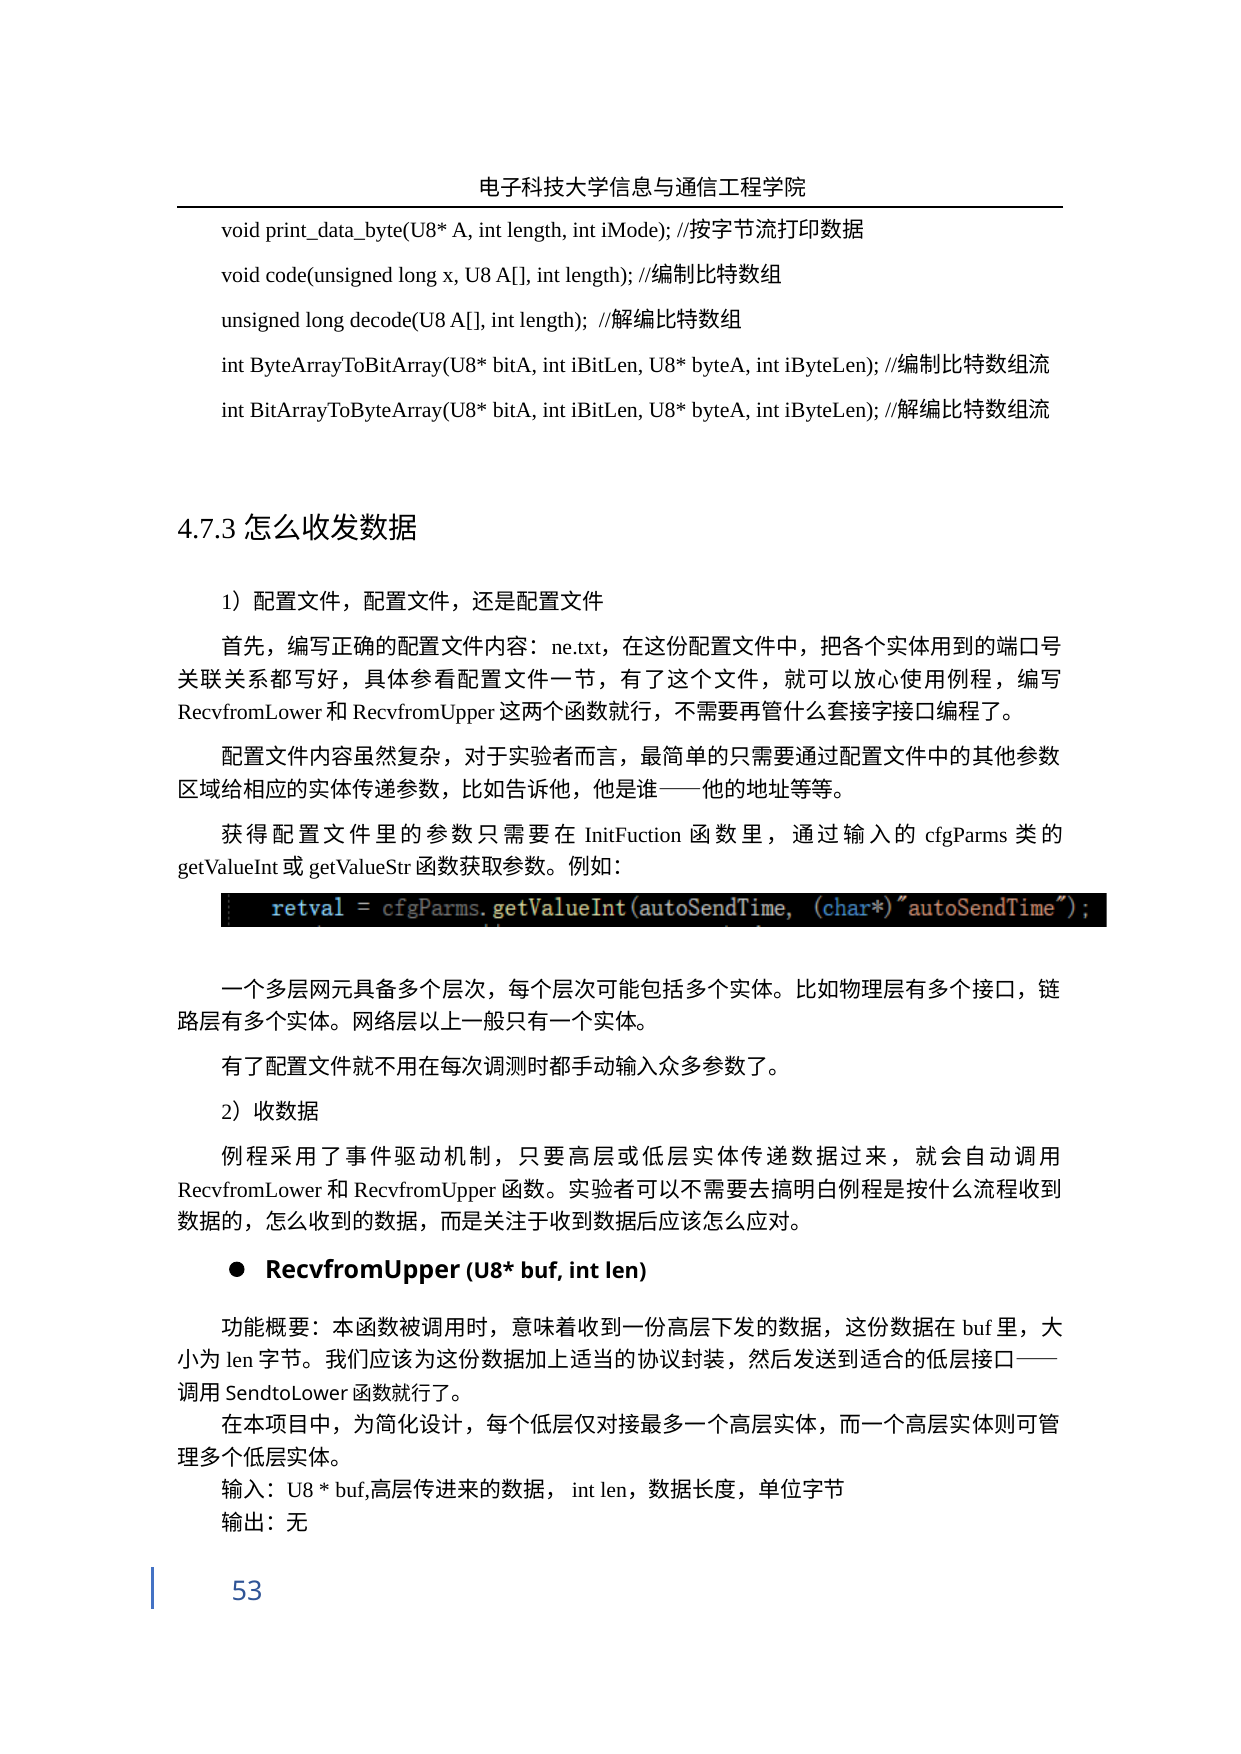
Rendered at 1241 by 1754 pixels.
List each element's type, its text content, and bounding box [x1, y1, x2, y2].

text 获得配置文件里的参数只需要在InitFuction函数里，通过输入的cfgParms类的getValueInt或getValueStr函数获取参数。例如： [177, 816, 1063, 881]
text 2）收数据 [177, 1094, 1063, 1126]
text 一个多层网元具备多个层次，每个层次可能包括多个实体。比如物理层有多个接口，链路层有多个实体。网络层以上一般只有一个实体。 [177, 971, 1063, 1036]
list RecvfromUpper (U8* buf, int len) [177, 1236, 1063, 1301]
text 功能概要：本函数被调用时，意味着收到一份高层下发的数据，这份数据在buf里，大小为len字节。我们应该为这份数据加上适当的协议封装，然后发送到适合的低层接口——调用SendtoLower函数就行了。 [177, 1309, 1063, 1407]
text 1）配置文件，配置文件，还是配置文件 [177, 584, 1063, 616]
text void code(unsigned long x, U8 A[], int length); //编制比特数组 [177, 256, 1063, 289]
text int BitArrayToByteArray(U8* bitA, int iBitLen, U8* byteA, int iByteLen); //解编比特数组流 [177, 391, 1063, 424]
text 输入：U8 * buf,高层传进来的数据， int len，数据长度，单位字节 [177, 1472, 1063, 1504]
text 例程采用了事件驱动机制，只要高层或低层实体传递数据过来，就会自动调用RecvfromLower和RecvfromUpper函数。实验者可以不需要去搞明白例程是按什么流程收到数据的，怎么收到的数据，而是关注于收到数据后应该怎么应对。 [177, 1139, 1063, 1236]
text unsigned long decode(U8 A[], int length); //解编比特数组 [177, 301, 1063, 334]
text 在本项目中，为简化设计，每个低层仅对接最多一个高层实体，而一个高层实体则可管理多个低层实体。 [177, 1407, 1063, 1472]
text 配置文件内容虽然复杂，对于实验者而言，最简单的只需要通过配置文件中的其他参数区域给相应的实体传递参数，比如告诉他，他是谁——他的地址等等。 [177, 739, 1063, 804]
text void print_data_byte(U8* A, int length, int iMode); //按字节流打印数据 [177, 211, 1063, 244]
text 输出：无 [177, 1504, 1063, 1537]
text 首先，编写正确的配置文件内容：ne.txt，在这份配置文件中，把各个实体用到的端口号关联关系都写好，具体参看配置文件一节，有了这个文件，就可以放心使用例程，编写RecvfromLower和RecvfromUpper这两个函数就行，不需要再管什么套接字接口编程了。 [177, 629, 1063, 726]
text 有了配置文件就不用在每次调测时都手动输入众多参数了。 [177, 1049, 1063, 1081]
subtitle 怎么收发数据 [177, 494, 1063, 559]
text int ByteArrayToBitArray(U8* bitA, int iBitLen, U8* byteA, int iByteLen); //编制比特数组流 [177, 346, 1063, 379]
